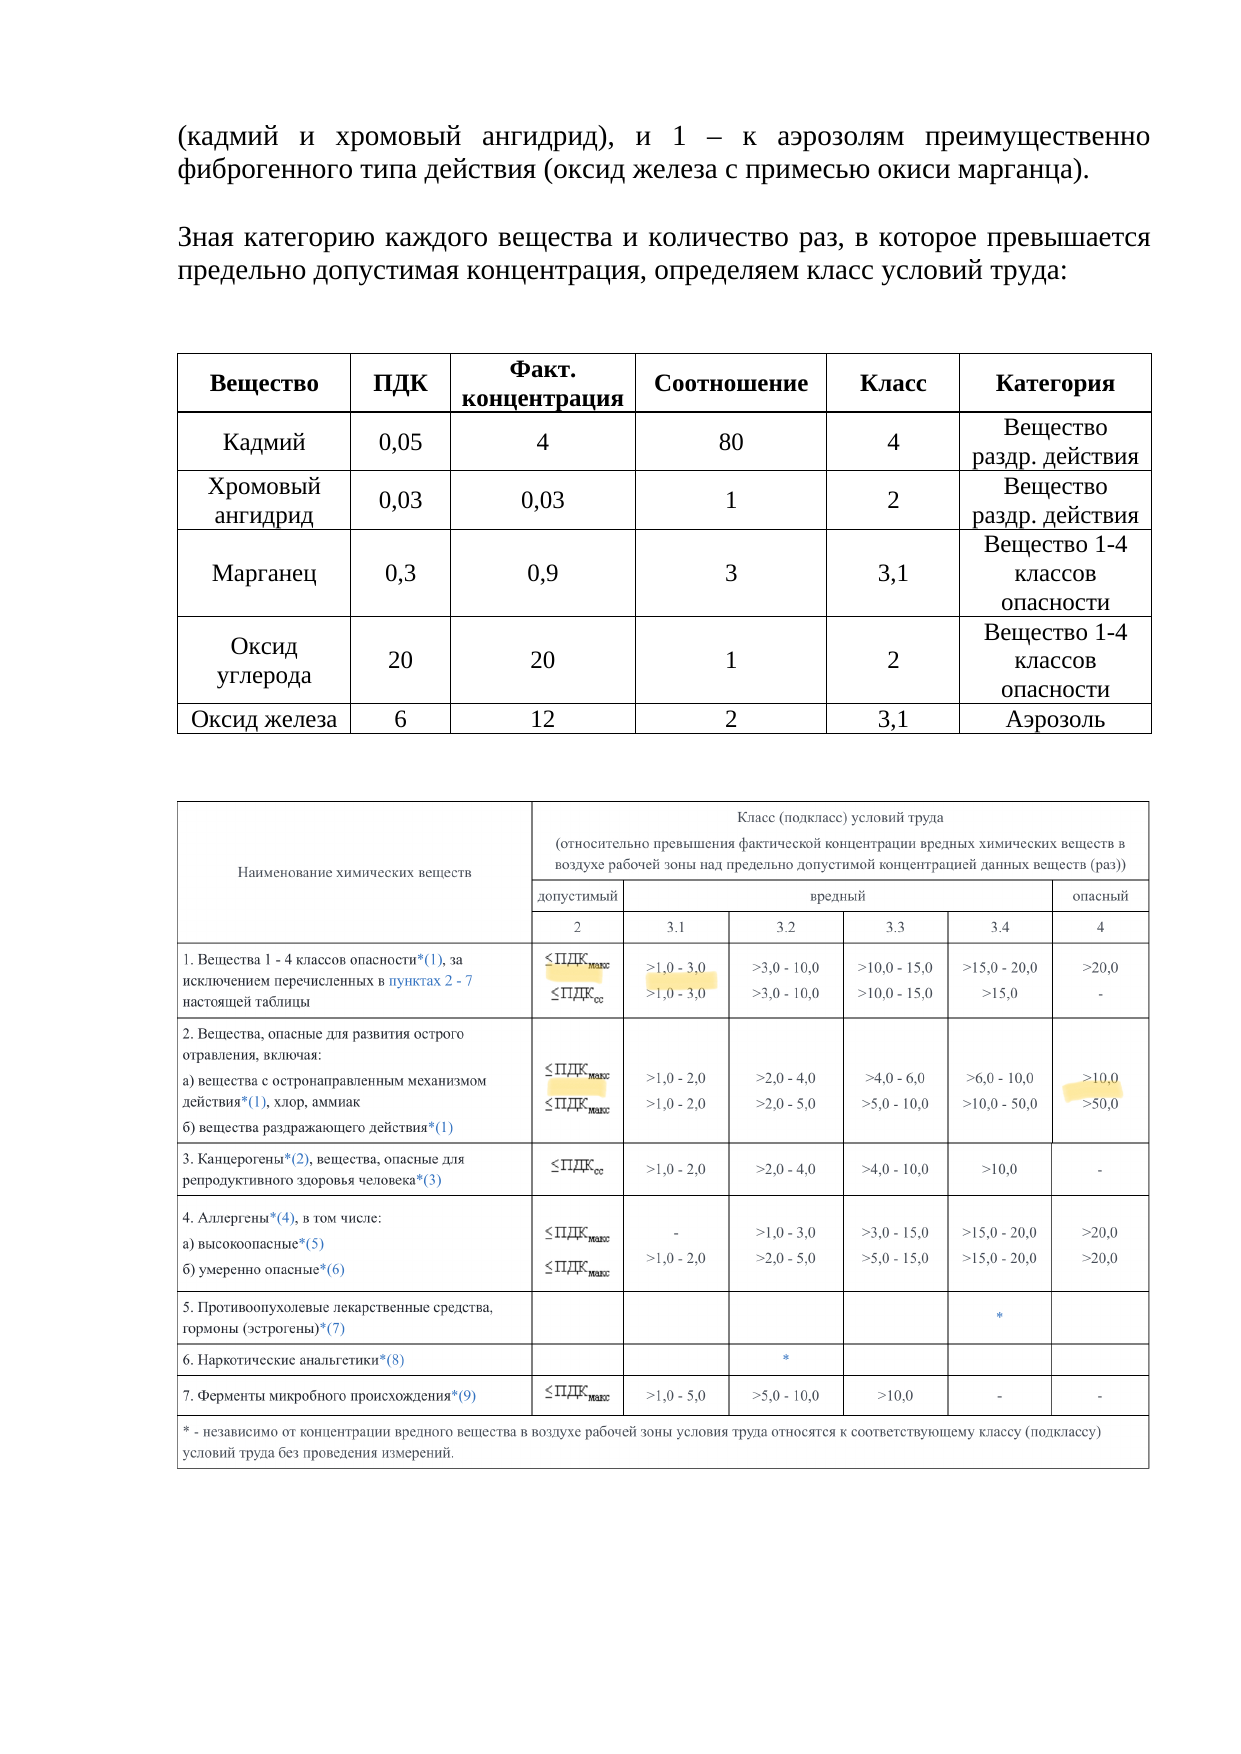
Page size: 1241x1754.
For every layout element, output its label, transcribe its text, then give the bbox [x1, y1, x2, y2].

table_cell 0,05 [351, 413, 450, 470]
table_cell Аэрозоль [960, 704, 1151, 733]
table_cell 4 [451, 413, 635, 470]
table_cell Вещество 1-4 классов опасности [960, 530, 1151, 616]
table_cell Оксид углерода [178, 617, 350, 703]
table_cell 0,3 [351, 530, 450, 616]
text Зная категорию каждого вещества и количество раз, в которое превышается предельно допустимая концентрация, определяем класс условий труда: [177, 219, 1152, 286]
table_cell 20 [451, 617, 635, 703]
table_cell 12 [451, 704, 635, 733]
table_header Вещество [178, 354, 350, 411]
table_cell Хромовый ангидрид [178, 471, 350, 528]
table_cell Кадмий [178, 413, 350, 470]
table_cell 1 [636, 471, 826, 528]
table_cell 3 [636, 530, 826, 616]
table_cell 0,03 [451, 471, 635, 528]
table_cell 2 [636, 704, 826, 733]
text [177, 118, 1152, 185]
table_cell 20 [351, 617, 450, 703]
table_header Категория [960, 354, 1151, 411]
table_header Факт. концентрация [451, 354, 635, 411]
picture [177, 800, 1150, 1469]
table_cell 3,1 [827, 530, 959, 616]
table_cell 3,1 [827, 704, 959, 733]
table_header Класс [827, 354, 959, 411]
table_cell 0,03 [351, 471, 450, 528]
table_cell 2 [827, 471, 959, 528]
table_cell 0,9 [451, 530, 635, 616]
table_cell 1 [636, 617, 826, 703]
table_cell 6 [351, 704, 450, 733]
table_cell Оксид железа [178, 704, 350, 733]
table_cell Вещество 1-4 классов опасности [960, 617, 1151, 703]
table_cell Марганец [178, 530, 350, 616]
table_cell Вещество раздр. действия [960, 471, 1151, 528]
table_header Соотношение [636, 354, 826, 411]
table_cell Вещество раздр. действия [960, 413, 1151, 470]
table_cell 4 [827, 413, 959, 470]
table_header ПДК [351, 354, 450, 411]
table_cell 2 [827, 617, 959, 703]
table_cell 80 [636, 413, 826, 470]
